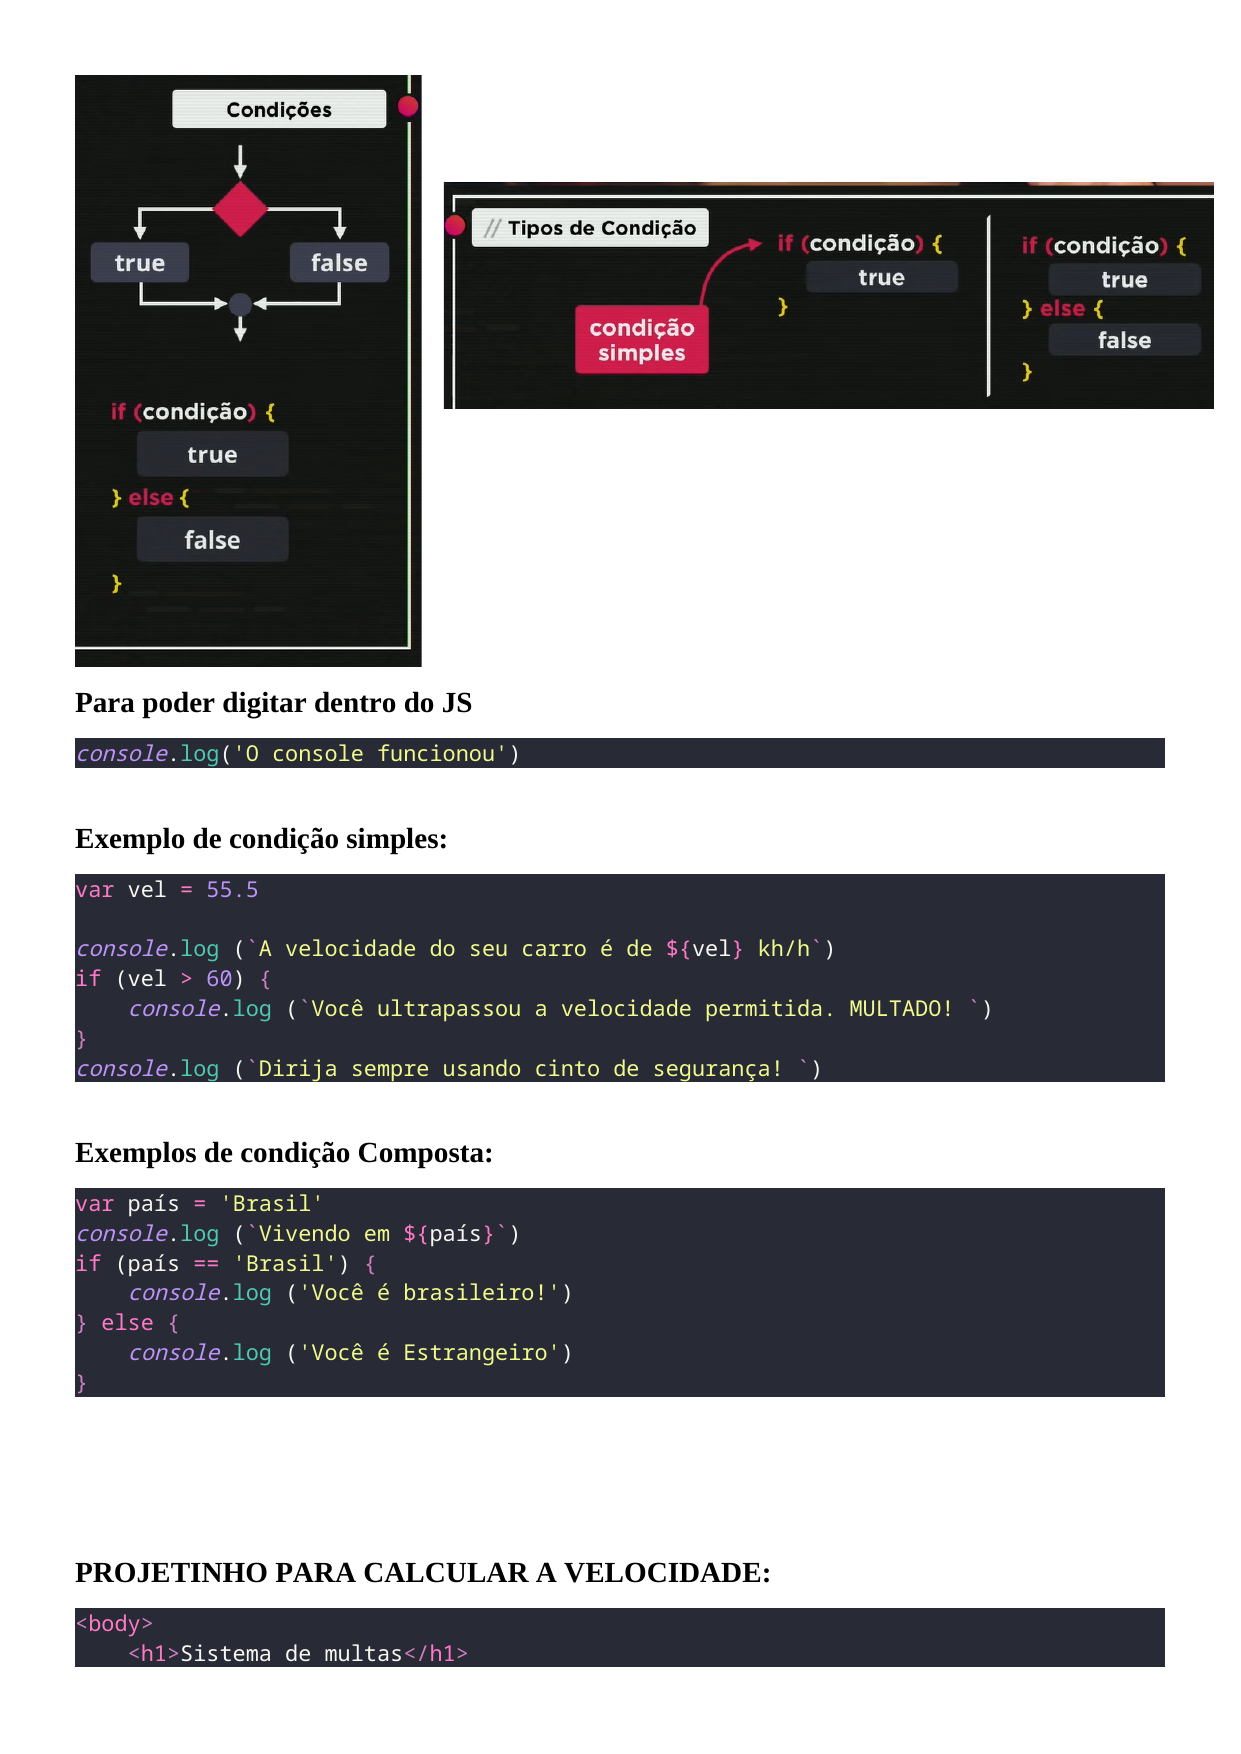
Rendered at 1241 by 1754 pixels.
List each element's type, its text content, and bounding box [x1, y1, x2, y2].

text } [75, 1367, 1165, 1397]
text PROJETINHO PARA CALCULAR A VELOCIDADE: [75, 1555, 1165, 1588]
text <body> [75, 1608, 1165, 1638]
text console.log ('Você é brasileiro!') [75, 1277, 1165, 1307]
text console.log('O console funcionou') [75, 738, 1165, 768]
text console.log (`Você ultrapassou a velocidade permitida. MULTADO! `) [75, 993, 1165, 1023]
text if (vel > 60) { [75, 963, 1165, 993]
text console.log ('Você é Estrangeiro') [75, 1337, 1165, 1367]
text Exemplos de condição Composta: [75, 1135, 1165, 1169]
picture [443, 182, 1214, 409]
text } [75, 1023, 1165, 1053]
text } else { [75, 1307, 1165, 1337]
text <h1>Sistema de multas</h1> [75, 1638, 1165, 1667]
text Para poder digitar dentro do JS [75, 686, 1165, 719]
text var país = 'Brasil' [75, 1188, 1165, 1218]
text var vel = 55.5 [75, 874, 1165, 904]
text console.log (`Vivendo em ${país}`) [75, 1218, 1165, 1248]
text if (país == 'Brasil') { [75, 1248, 1165, 1277]
text console.log (`A velocidade do seu carro é de ${vel} kh/h`) [75, 933, 1165, 963]
picture [75, 75, 422, 667]
text Exemplo de condição simples: [75, 821, 1165, 854]
text console.log (`Dirija sempre usando cinto de segurança! `) [75, 1053, 1165, 1082]
